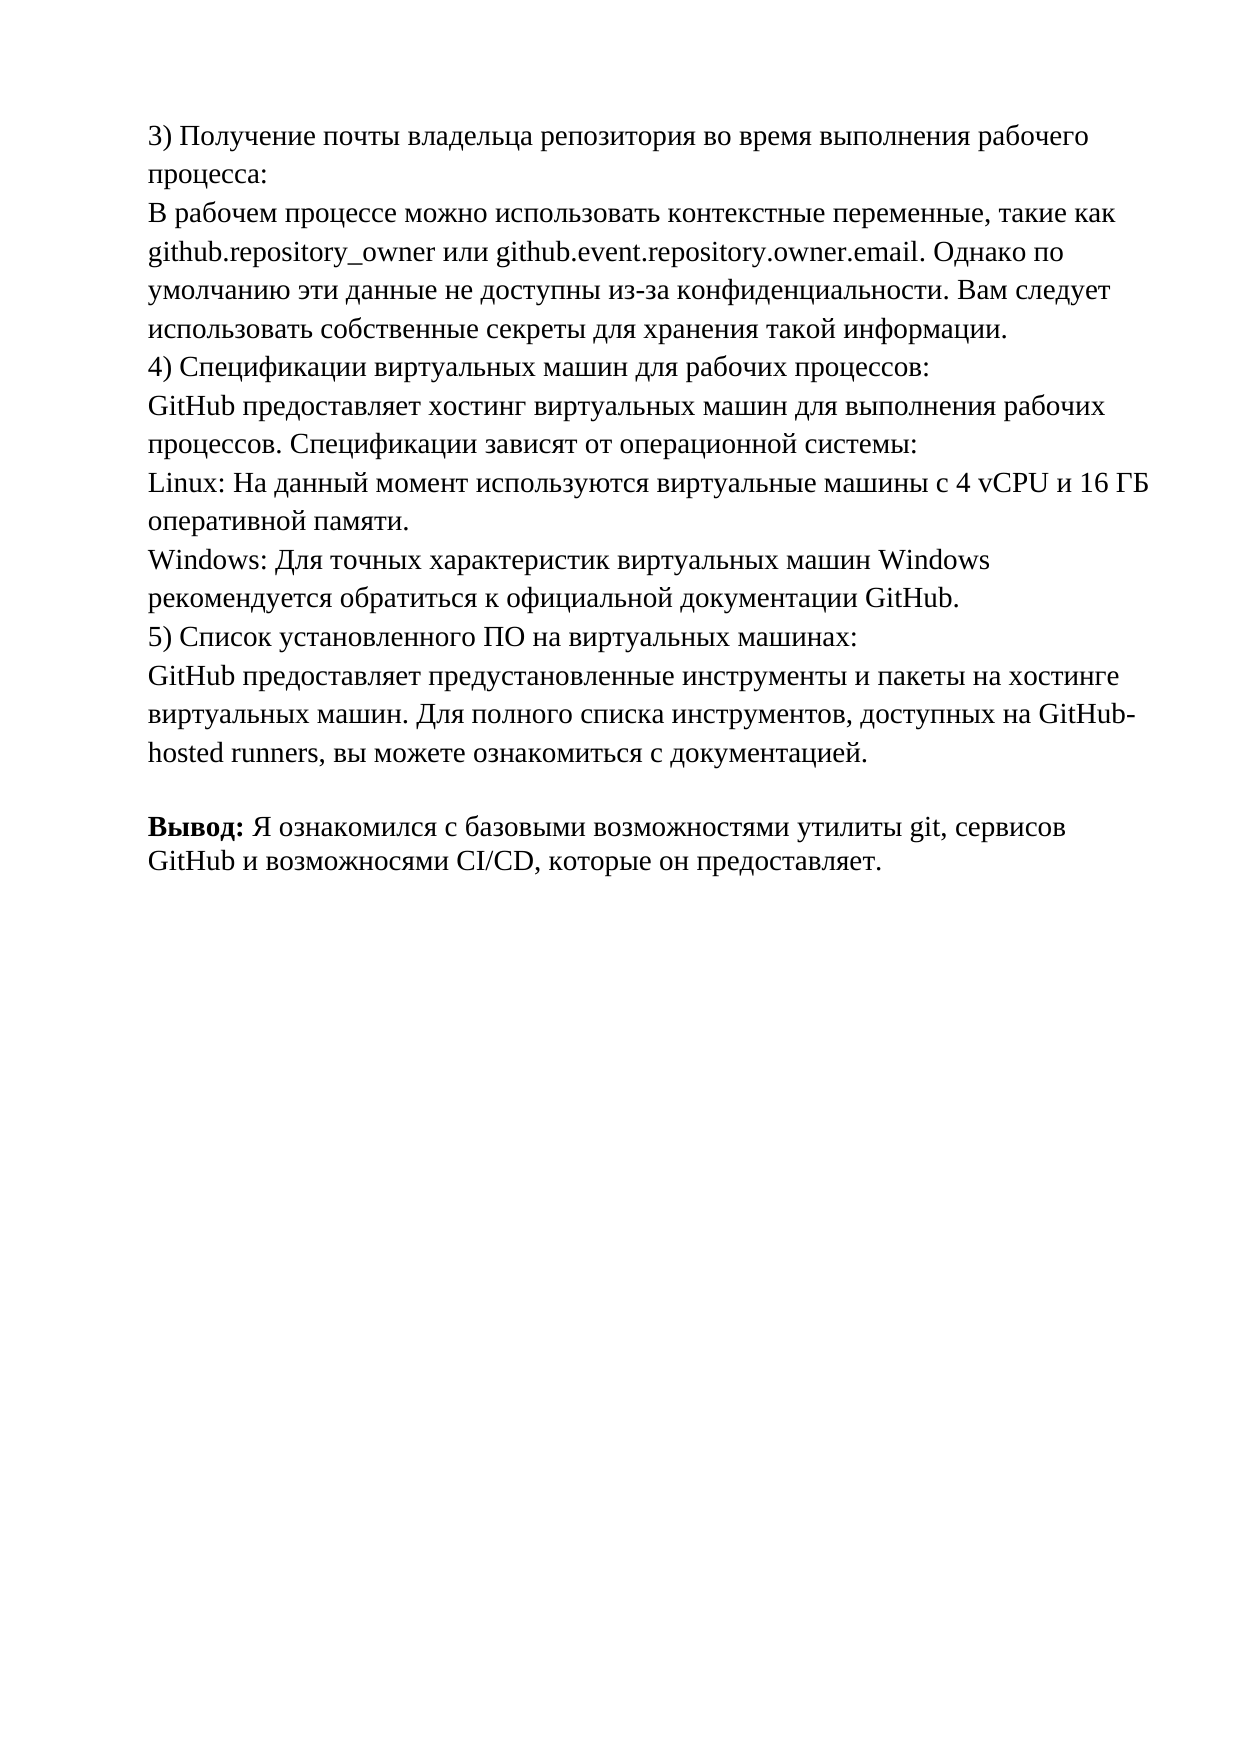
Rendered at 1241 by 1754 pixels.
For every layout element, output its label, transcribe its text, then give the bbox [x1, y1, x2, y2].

text Вывод: Я ознакомился с базовыми возможностями утилиты git, сервисов GitHub и возможносями CI/CD, которые он предоставляет. [148, 809, 1152, 877]
text 3) Получение почты владельца репозитория во время выполнения рабочего процесса: [148, 118, 1152, 190]
text 5) Список установленного ПО на виртуальных машинах: [148, 619, 1152, 653]
text Linux: На данный момент используются виртуальные машины с 4 vCPU и 16 ГБ оперативной памяти. [148, 465, 1152, 537]
text Windows: Для точных характеристик виртуальных машин Windows рекомендуется обратиться к официальной документации GitHub. [148, 542, 1152, 614]
text GitHub предоставляет предустановленные инструменты и пакеты на хостинге виртуальных машин. Для полного списка инструментов, доступных на GitHub-hosted runners, вы можете ознакомиться с документацией. [148, 658, 1152, 768]
text GitHub предоставляет хостинг виртуальных машин для выполнения рабочих процессов. Спецификации зависят от операционной системы: [148, 388, 1152, 460]
text 4) Спецификации виртуальных машин для рабочих процессов: [148, 349, 1152, 383]
text В рабочем процессе можно использовать контекстные переменные, такие как github.repository_owner или github.event.repository.owner.email. Однако по умолчанию эти данные не доступны из-за конфиденциальности. Вам следует использовать собственные секреты для хранения такой информации. [148, 195, 1152, 344]
